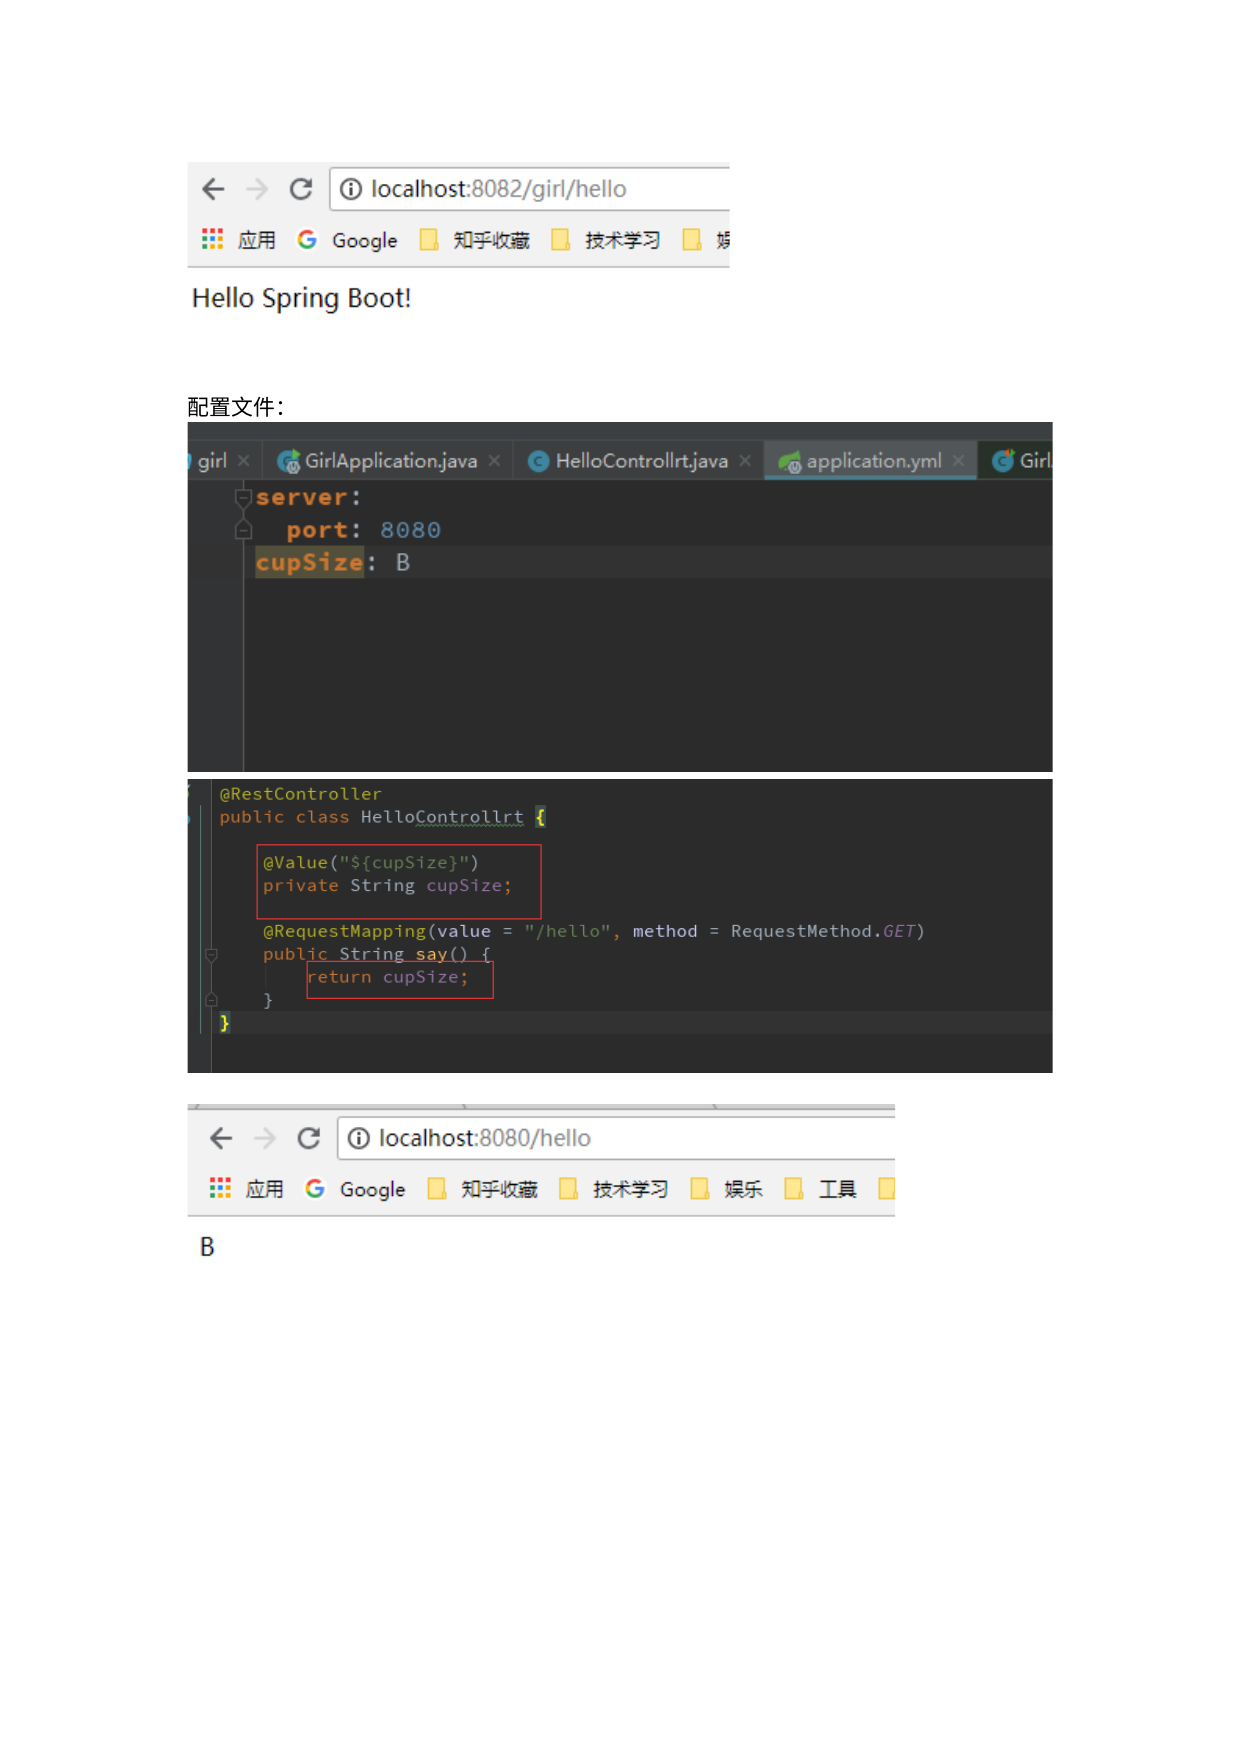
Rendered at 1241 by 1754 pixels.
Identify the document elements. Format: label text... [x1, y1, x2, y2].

text 配置文件： [187, 389, 1053, 422]
picture [187, 422, 1053, 772]
picture [187, 1104, 896, 1402]
picture [187, 779, 1053, 1073]
picture [187, 162, 730, 342]
